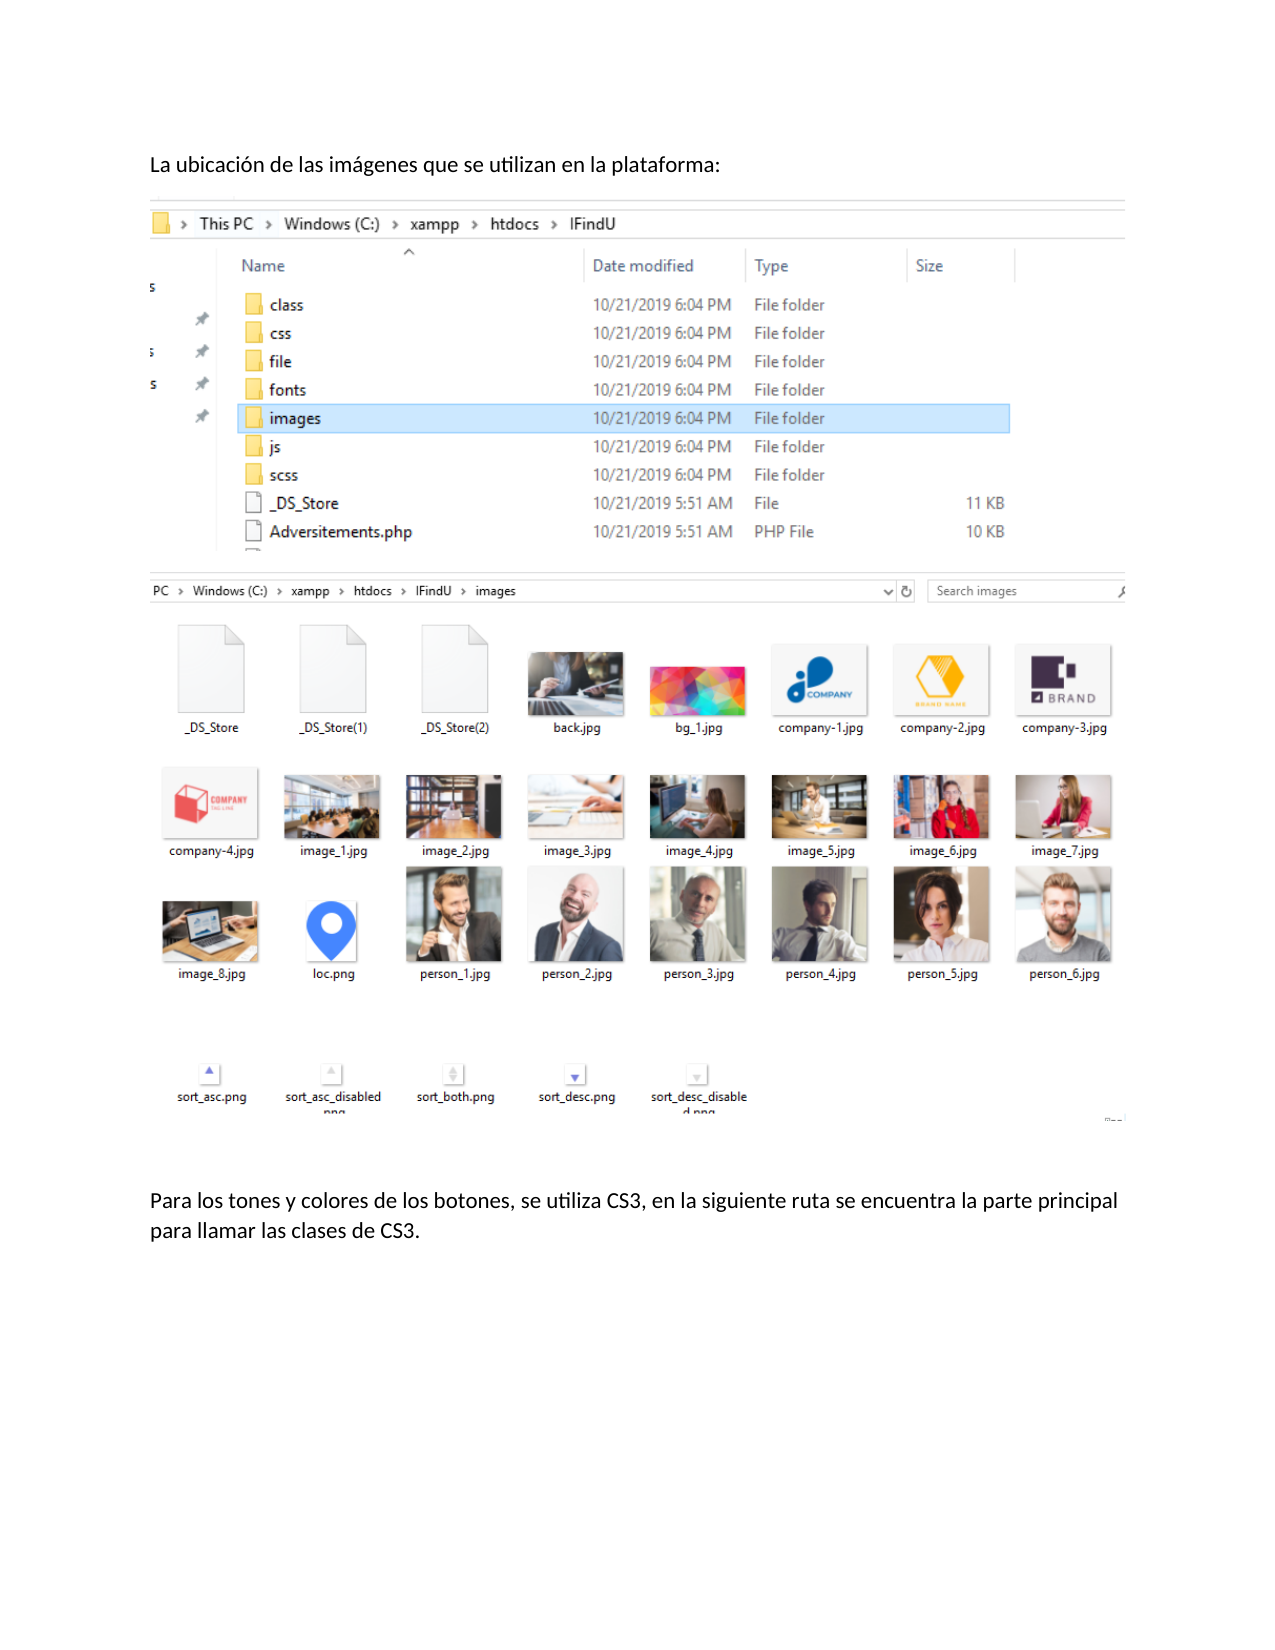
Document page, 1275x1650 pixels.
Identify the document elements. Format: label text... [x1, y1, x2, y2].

picture [150, 569, 1125, 1121]
text Para los tones y colores de los botones, se utiliza CS3, en la siguiente ruta se encuentra la parte principal para llamar las clases de CS3. [150, 1186, 1125, 1244]
picture [150, 196, 1125, 551]
text La ubicación de las imágenes que se utilizan en la plataforma: [150, 150, 1125, 178]
